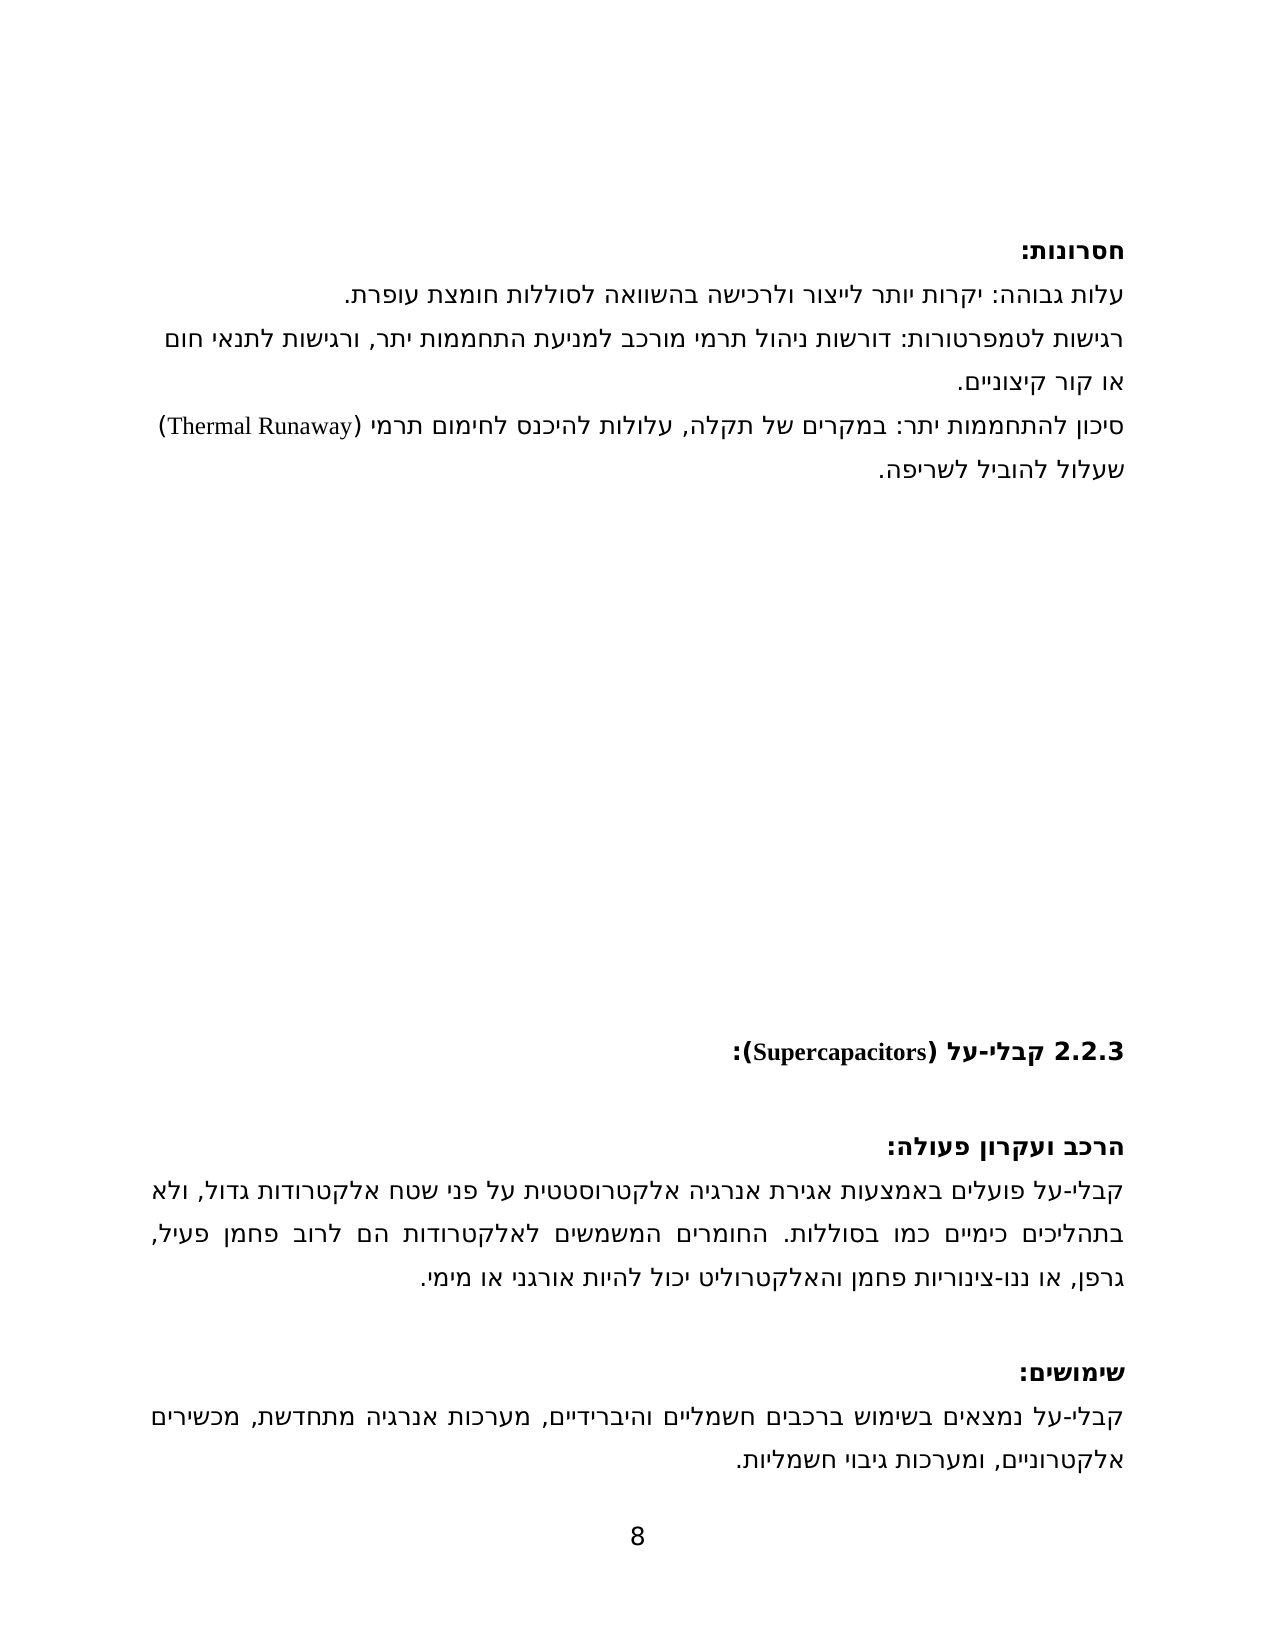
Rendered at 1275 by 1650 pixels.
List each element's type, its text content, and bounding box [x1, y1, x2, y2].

list רגישות לטמפרטורות: דורשות ניהול תרמי מורכב למניעת התחממות יתר, ורגישות לתנאי חום או קור קיצוניים. [150, 324, 1125, 397]
list עלות גבוהה: יקרות יותר לייצור ולרכישה בהשוואה לסוללות חומצת עופרת. [150, 280, 1125, 309]
text שימושים: [150, 1358, 1125, 1387]
list סיכון להתחממות יתר: במקרים של תקלה, עלולות להיכנס לחימום תרמי (Thermal Runaway) שעלול להוביל לשריפה. [150, 411, 1125, 484]
text חסרונות: [150, 236, 1125, 265]
text קבלי-על פועלים באמצעות אגירת אנרגיה אלקטרוסטטית על פני שטח אלקטרודות גדול, ולא בתהליכים כימיים כמו בסוללות. החומרים המשמשים לאלקטרודות הם לרוב פחמן פעיל, גרפן, או ננו-צינוריות פחמן והאלקטרוליט יכול להיות אורגני או מימי. [150, 1176, 1125, 1292]
text קבלי-על נמצאים בשימוש ברכבים חשמליים והיברידיים, מערכות אנרגיה מתחדשת, מכשירים אלקטרוניים, ומערכות גיבוי חשמליות. [150, 1402, 1125, 1475]
subtitle 2.2.3 קבלי-על (Supercapacitors): [150, 1037, 1125, 1066]
text הרכב ועקרון פעולה: [150, 1132, 1125, 1161]
